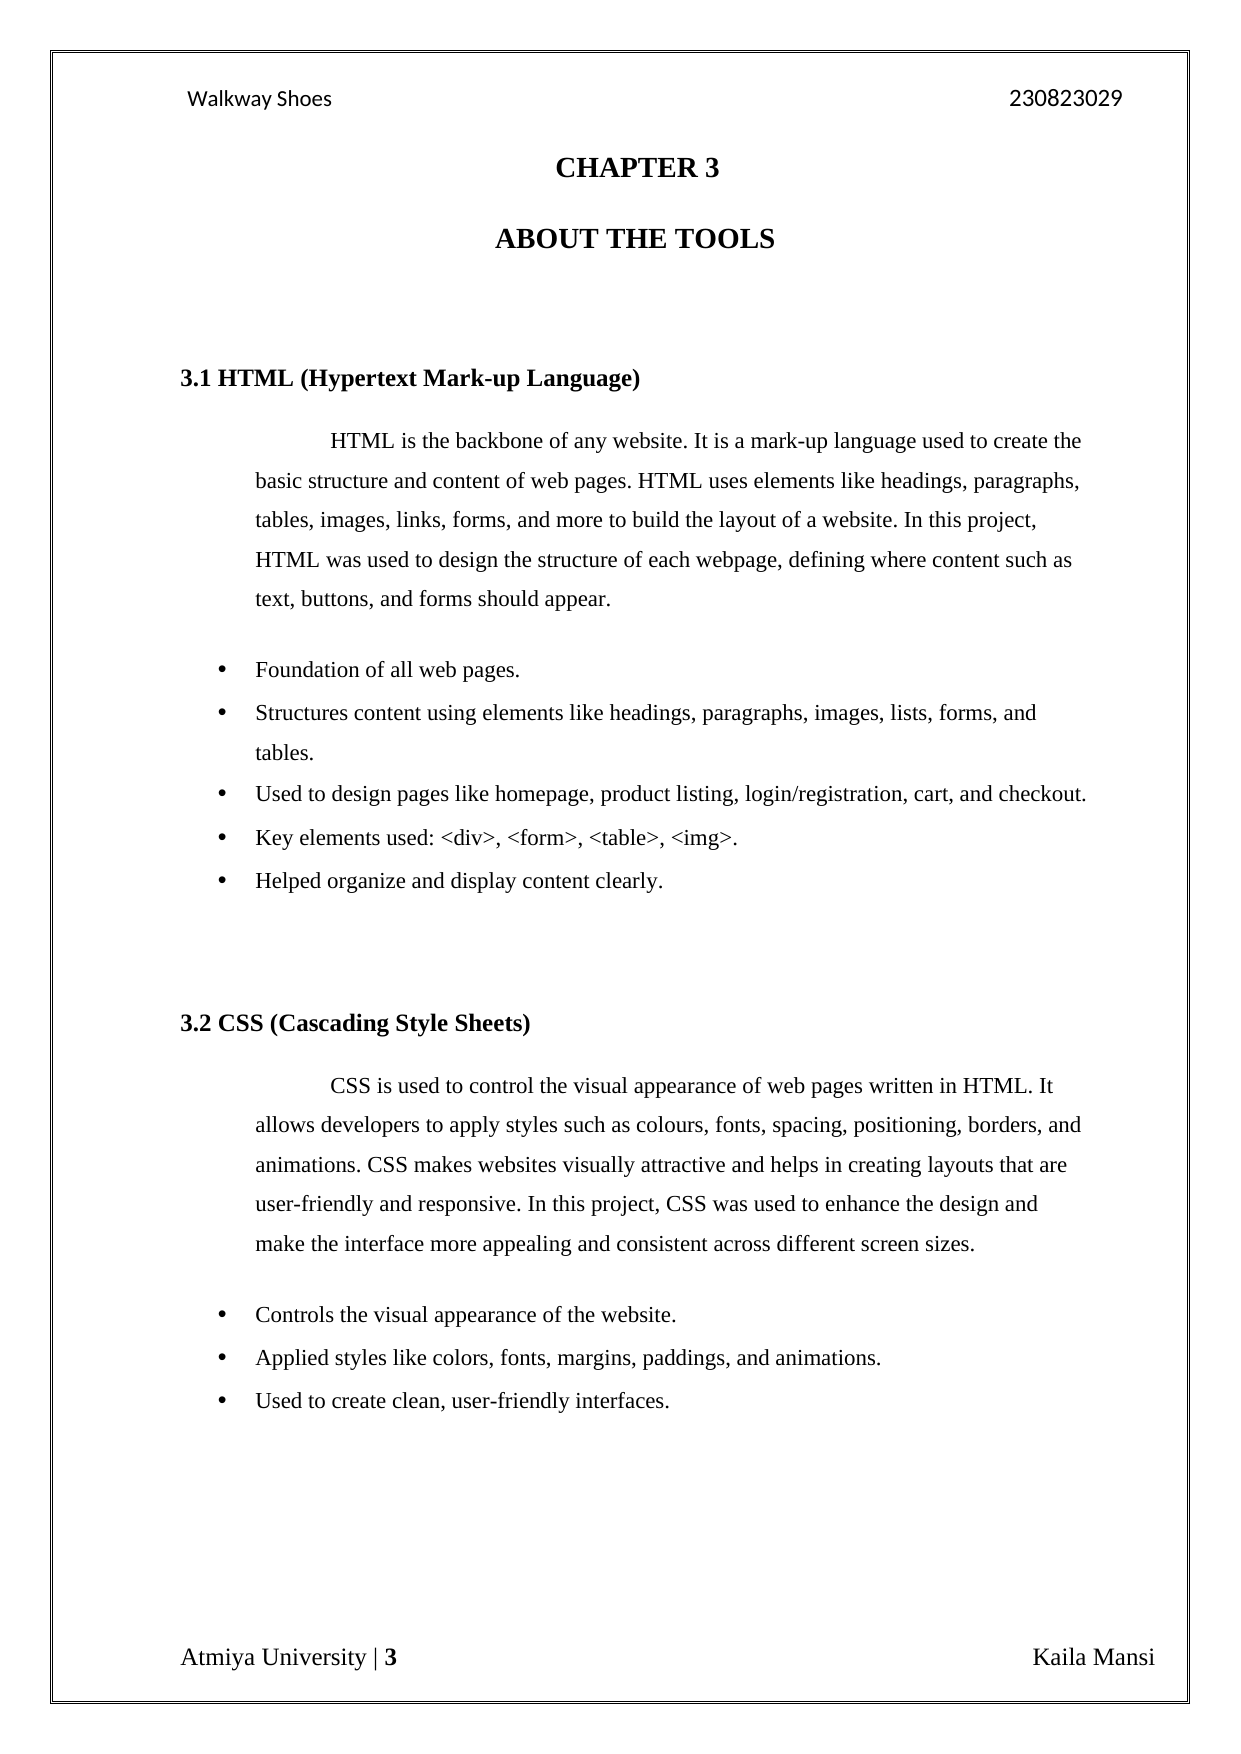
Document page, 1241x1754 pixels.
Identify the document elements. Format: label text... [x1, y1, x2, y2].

list Structures content using elements like headings, paragraphs, images, lists, forms, and tables. [218, 697, 1090, 765]
list Controls the visual appearance of the website. [218, 1299, 1090, 1327]
text CHAPTER 3 [480, 150, 1090, 183]
text ABOUT THE TOOLS [180, 221, 1090, 255]
list Applied styles like colors, fonts, margins, paddings, and animations. [218, 1342, 1090, 1371]
text CSS is used to control the visual appearance of web pages written in HTML. It allows developers to apply styles such as colours, fonts, spacing, positioning, borders, and animations. CSS makes websites visually attractive and helps in creating layouts that are user-friendly and responsive. In this project, CSS was used to enhance the design and make the interface more appealing and consistent across different screen sizes. [255, 1072, 1090, 1256]
text HTML is the backbone of any website. It is a mark-up language used to create the basic structure and content of web pages. HTML uses elements like headings, paragraphs, tables, images, links, forms, and more to build the layout of a website. In this project, HTML was used to design the structure of each webpage, defining where content such as text, buttons, and forms should appear. [255, 427, 1090, 612]
list Key elements used: <div>, <form>, <table>, <img>. [218, 822, 1090, 850]
list Used to design pages like homepage, product listing, login/registration, cart, and checkout. [218, 778, 1090, 807]
list Used to create clean, user-friendly interfaces. [218, 1385, 1090, 1414]
text 3.2 CSS (Cascading Style Sheets) [180, 1008, 1090, 1037]
list Helped organize and display content clearly. [218, 865, 1090, 893]
list Foundation of all web pages. [218, 654, 1090, 683]
text 3.1 HTML (Hypertext Mark-up Language) [180, 363, 1090, 392]
